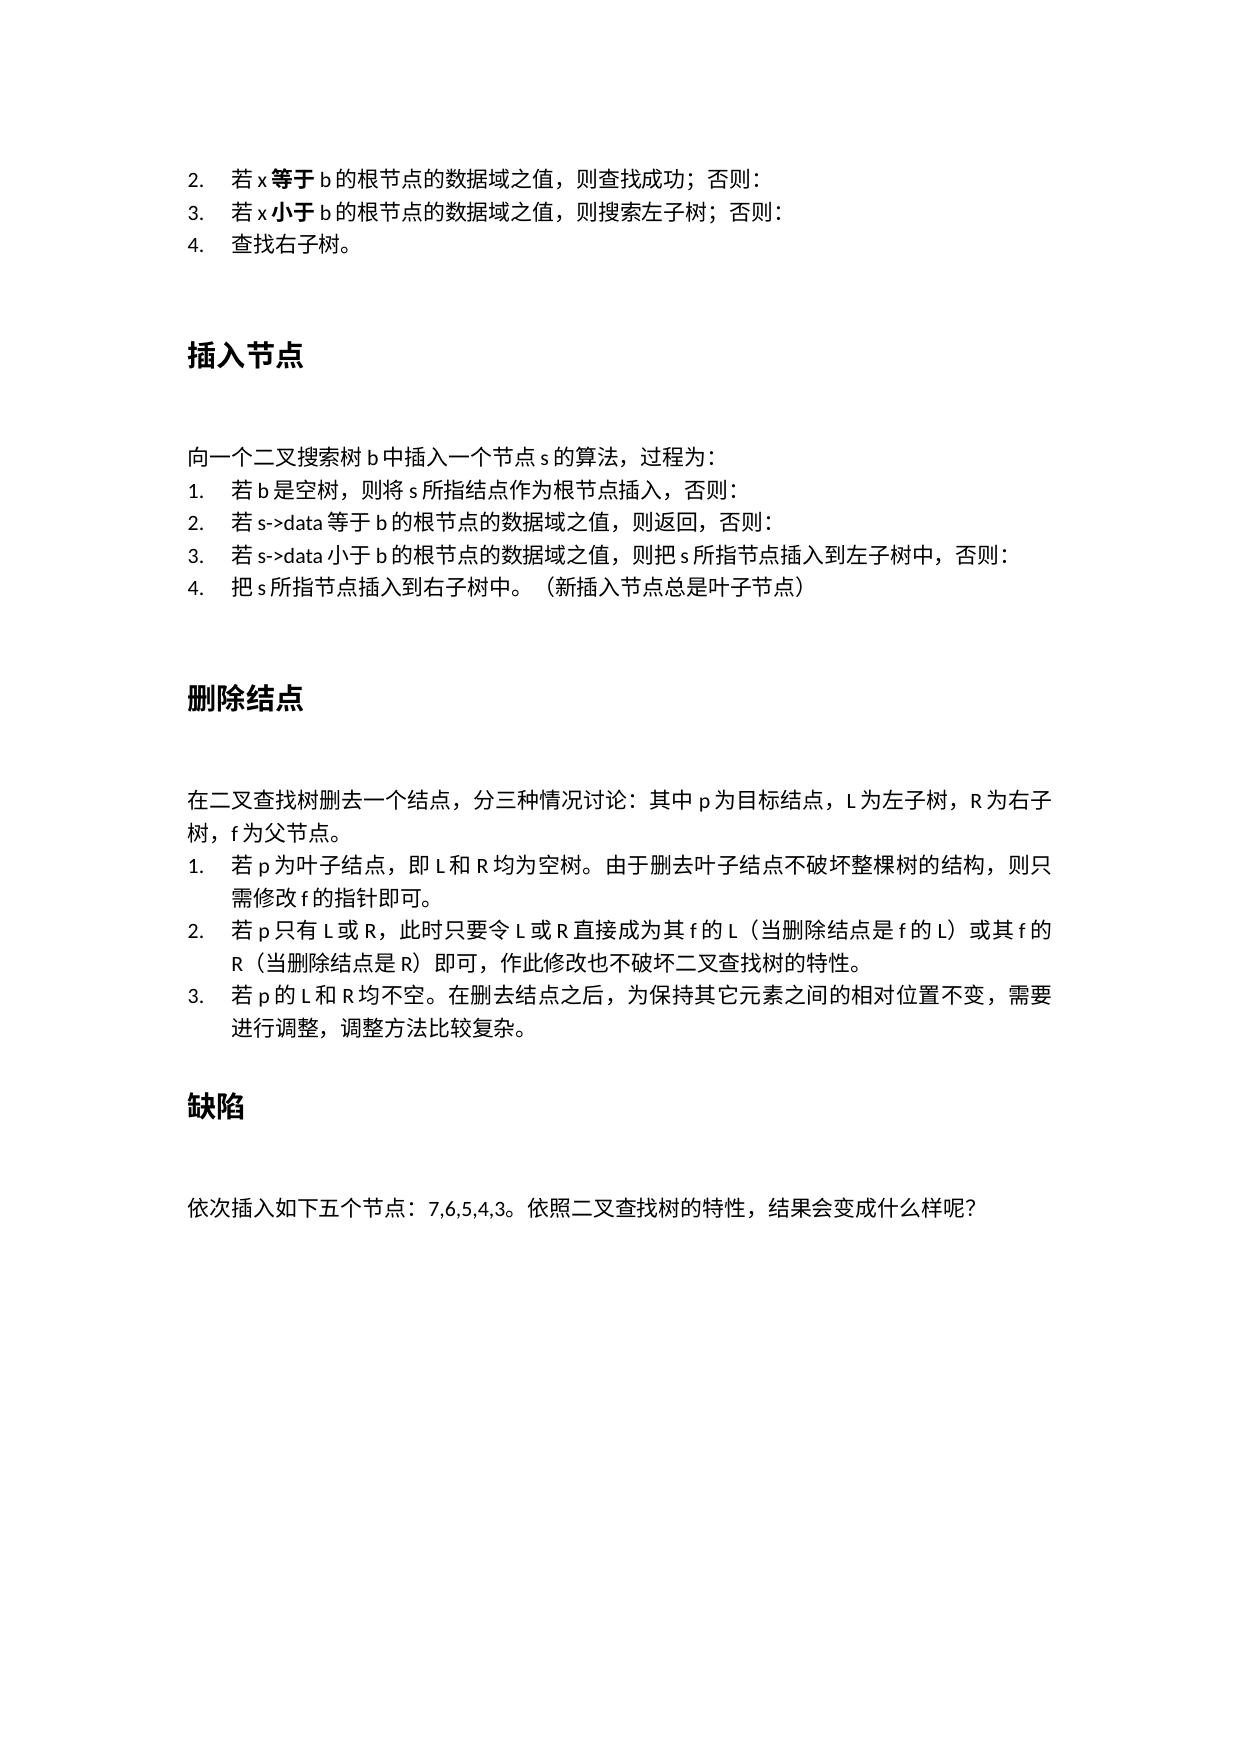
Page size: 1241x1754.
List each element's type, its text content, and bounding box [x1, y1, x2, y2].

list 若x等于b的根节点的数据域之值，则查找成功；否则： [187, 162, 1053, 194]
list 若p的L和R均不空。在删去结点之后，为保持其它元素之间的相对位置不变，需要进行调整，调整方法比较复杂。 [187, 978, 1053, 1043]
list 把s所指节点插入到右子树中。（新插入节点总是叶子节点） [187, 570, 1053, 602]
list 若s->data小于b的根节点的数据域之值，则把s所指节点插入到左子树中，否则： [187, 537, 1053, 570]
list 查找右子树。 [187, 227, 1053, 259]
subtitle 缺陷 [187, 1072, 1053, 1137]
subtitle 插入节点 [187, 321, 1053, 386]
text 向一个二叉搜索树b中插入一个节点s的算法，过程为： [187, 440, 1053, 472]
list 若s->data等于b的根节点的数据域之值，则返回，否则： [187, 505, 1053, 537]
text 在二叉查找树删去一个结点，分三种情况讨论：其中p为目标结点，L为左子树，R为右子树，f为父节点。 [187, 783, 1053, 848]
list 若x小于b的根节点的数据域之值，则搜索左子树；否则： [187, 194, 1053, 227]
list 若p只有L或R，此时只要令L或R直接成为其f的L（当删除结点是f的L）或其f的R（当删除结点是R）即可，作此修改也不破坏二叉查找树的特性。 [187, 913, 1053, 978]
list 若b是空树，则将s所指结点作为根节点插入，否则： [187, 472, 1053, 505]
text 依次插入如下五个节点：7,6,5,4,3。依照二叉查找树的特性，结果会变成什么样呢？ [187, 1191, 1053, 1223]
subtitle 删除结点 [187, 664, 1053, 729]
list 若p为叶子结点，即L和R均为空树。由于删去叶子结点不破坏整棵树的结构，则只需修改f的指针即可。 [187, 848, 1053, 913]
